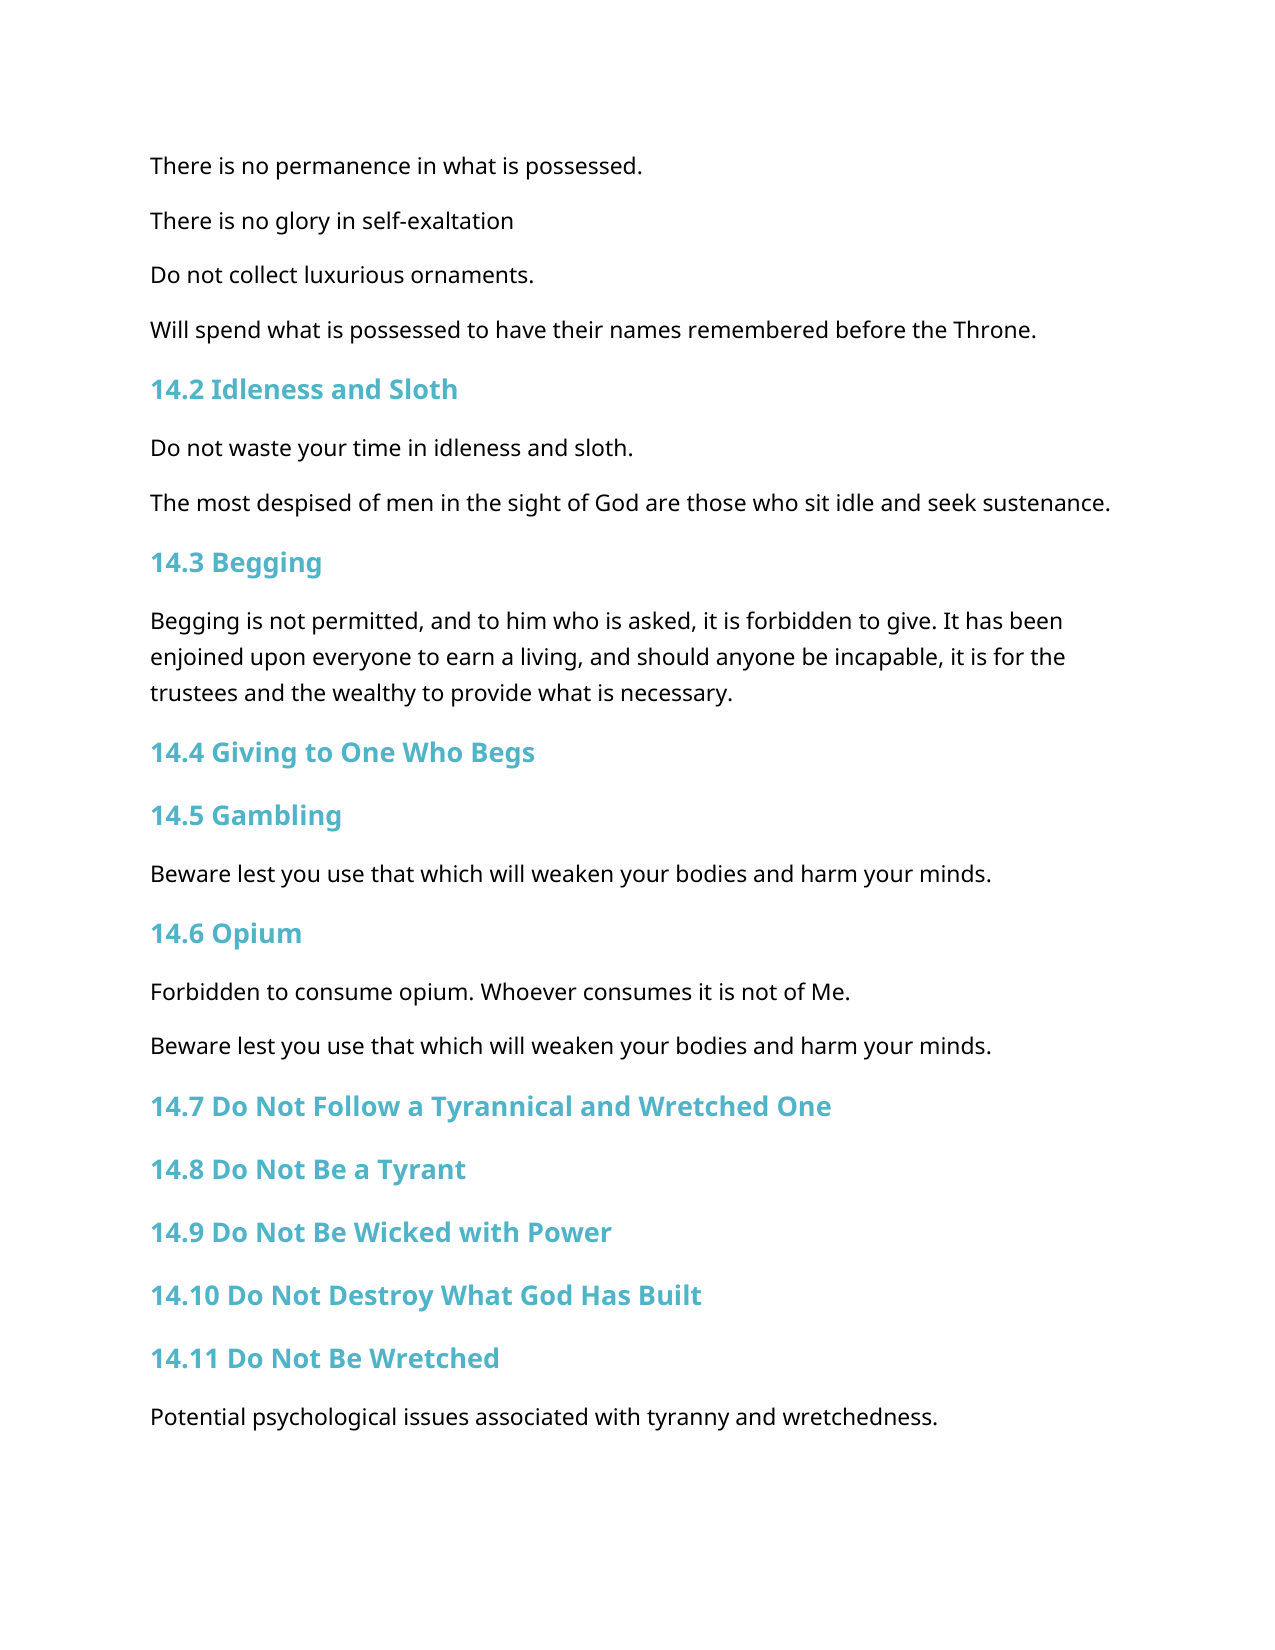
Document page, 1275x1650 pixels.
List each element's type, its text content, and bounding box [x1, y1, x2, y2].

text Forbidden to consume opium. Whoever consumes it is not of Me. [150, 976, 1125, 1007]
subtitle 14.7 Do Not Follow a Tyrannical and Wretched One [150, 1087, 1125, 1124]
text Do not waste your time in idleness and sloth. [150, 432, 1125, 463]
text Will spend what is possessed to have their names remembered before the Throne. [150, 314, 1125, 345]
subtitle 14.9 Do Not Be Wicked with Power [150, 1213, 1125, 1250]
text Potential psychological issues associated with tyranny and wretchedness. [150, 1401, 1125, 1432]
subtitle 14.2 Idleness and Sloth [150, 371, 1125, 408]
text Begging is not permitted, and to him who is asked, it is forbidden to give. It has been enjoined upon everyone to earn a living, and should anyone be incapable, it is for the trustees and the wealthy to provide what is necessary. [150, 604, 1125, 708]
subtitle 14.11 Do Not Be Wretched [150, 1340, 1125, 1377]
text Do not collect luxurious ornaments. [150, 259, 1125, 291]
text There is no glory in self-exaltation [150, 205, 1125, 236]
text Beware lest you use that which will weaken your bodies and harm your minds. [150, 858, 1125, 889]
text The most despised of men in the sight of God are those who sit idle and seek sustenance. [150, 487, 1125, 518]
text There is no permanence in what is possessed. [150, 150, 1125, 181]
subtitle 14.8 Do Not Be a Tyrant [150, 1150, 1125, 1187]
subtitle 14.5 Gambling [150, 796, 1125, 833]
text Beware lest you use that which will weaken your bodies and harm your minds. [150, 1030, 1125, 1061]
subtitle 14.10 Do Not Destroy What God Has Built [150, 1277, 1125, 1313]
subtitle 14.6 Opium [150, 914, 1125, 951]
subtitle 14.4 Giving to One Who Begs [150, 733, 1125, 770]
subtitle 14.3 Begging [150, 543, 1125, 580]
